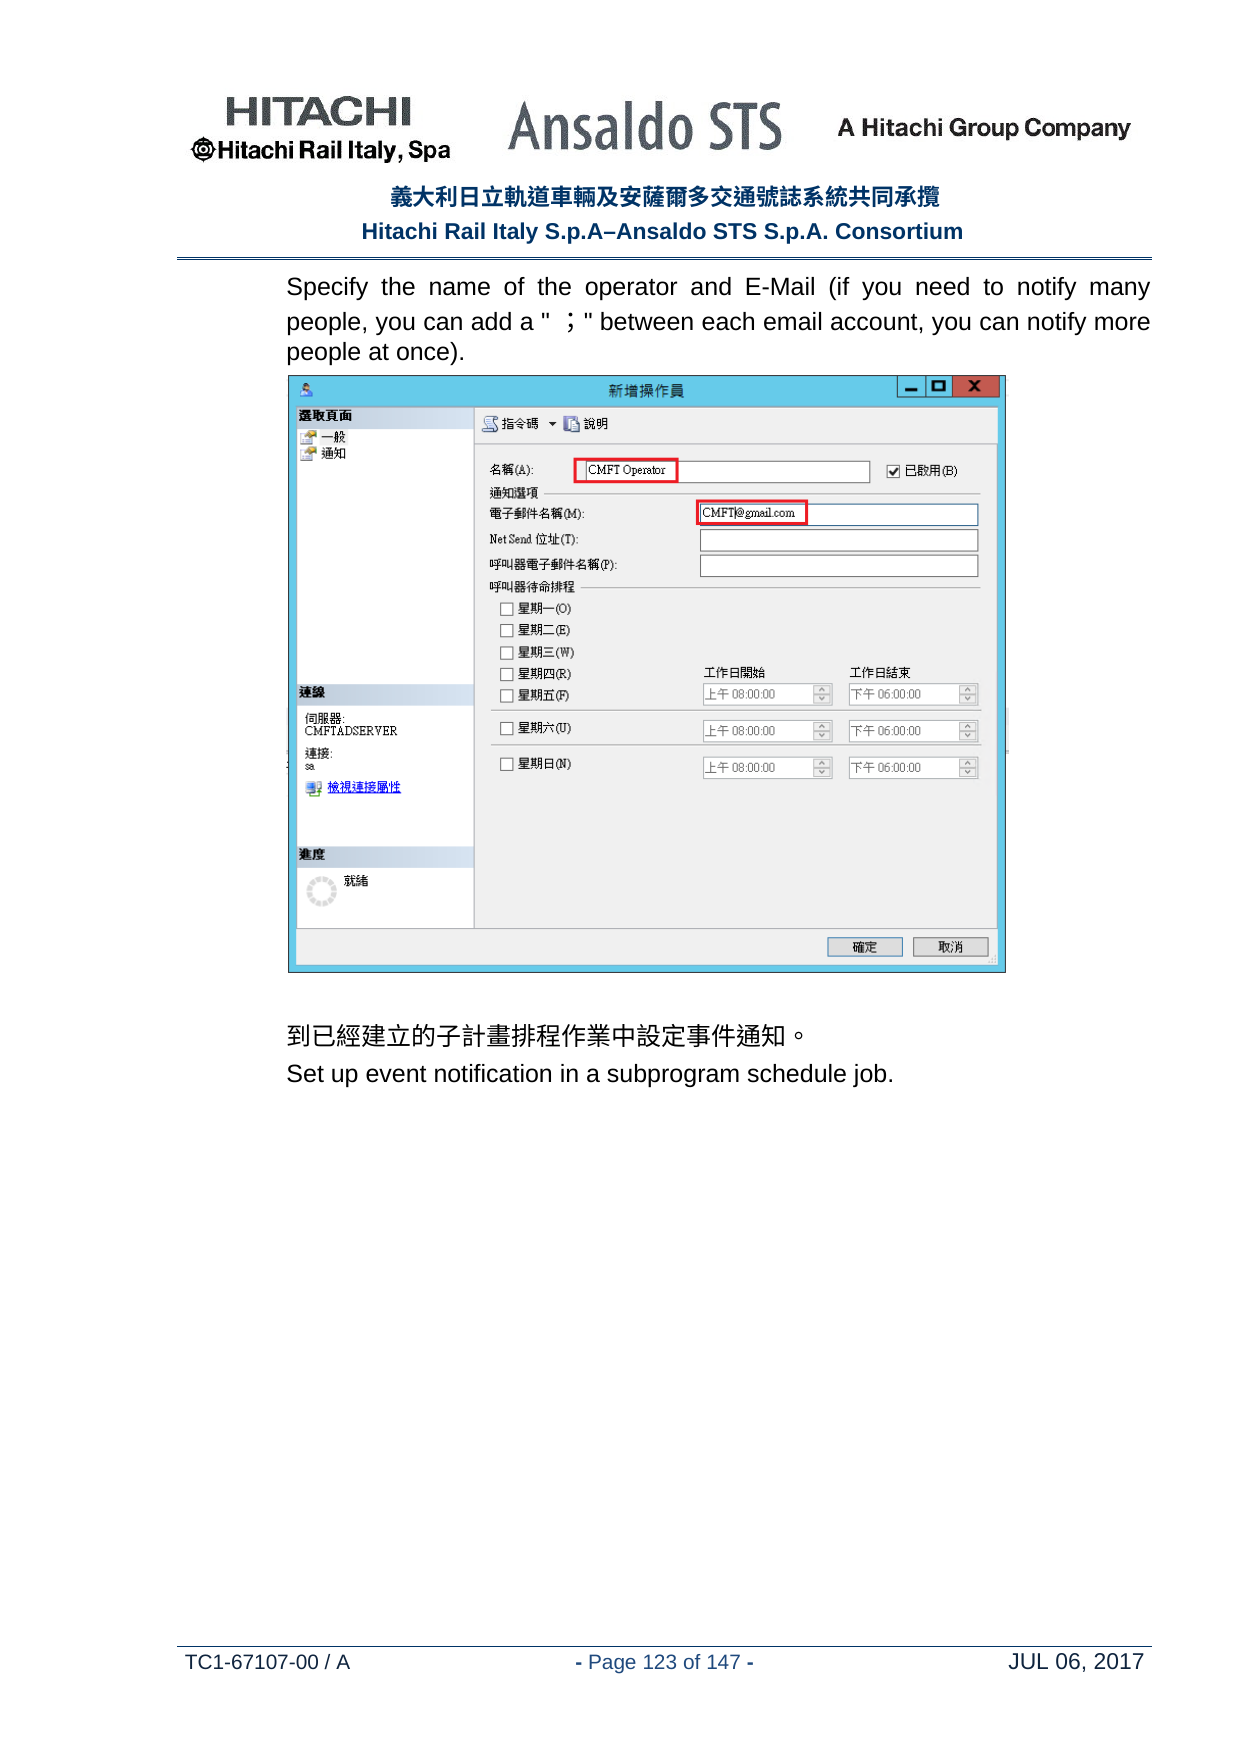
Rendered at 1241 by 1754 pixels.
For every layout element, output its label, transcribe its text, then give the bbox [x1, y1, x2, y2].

list Set up event notification in a subprogram schedule job. [286, 1059, 1152, 1087]
list 到已經建立的子計畫排程作業中設定事件通知。 [286, 1016, 1152, 1052]
list Specify the name of the operator and E-Mail (if you need to notify many people, you can add a " ；" between each email account, you can notify more people at once). [286, 272, 1152, 366]
picture [286, 372, 1009, 975]
picture [184, 88, 1146, 169]
